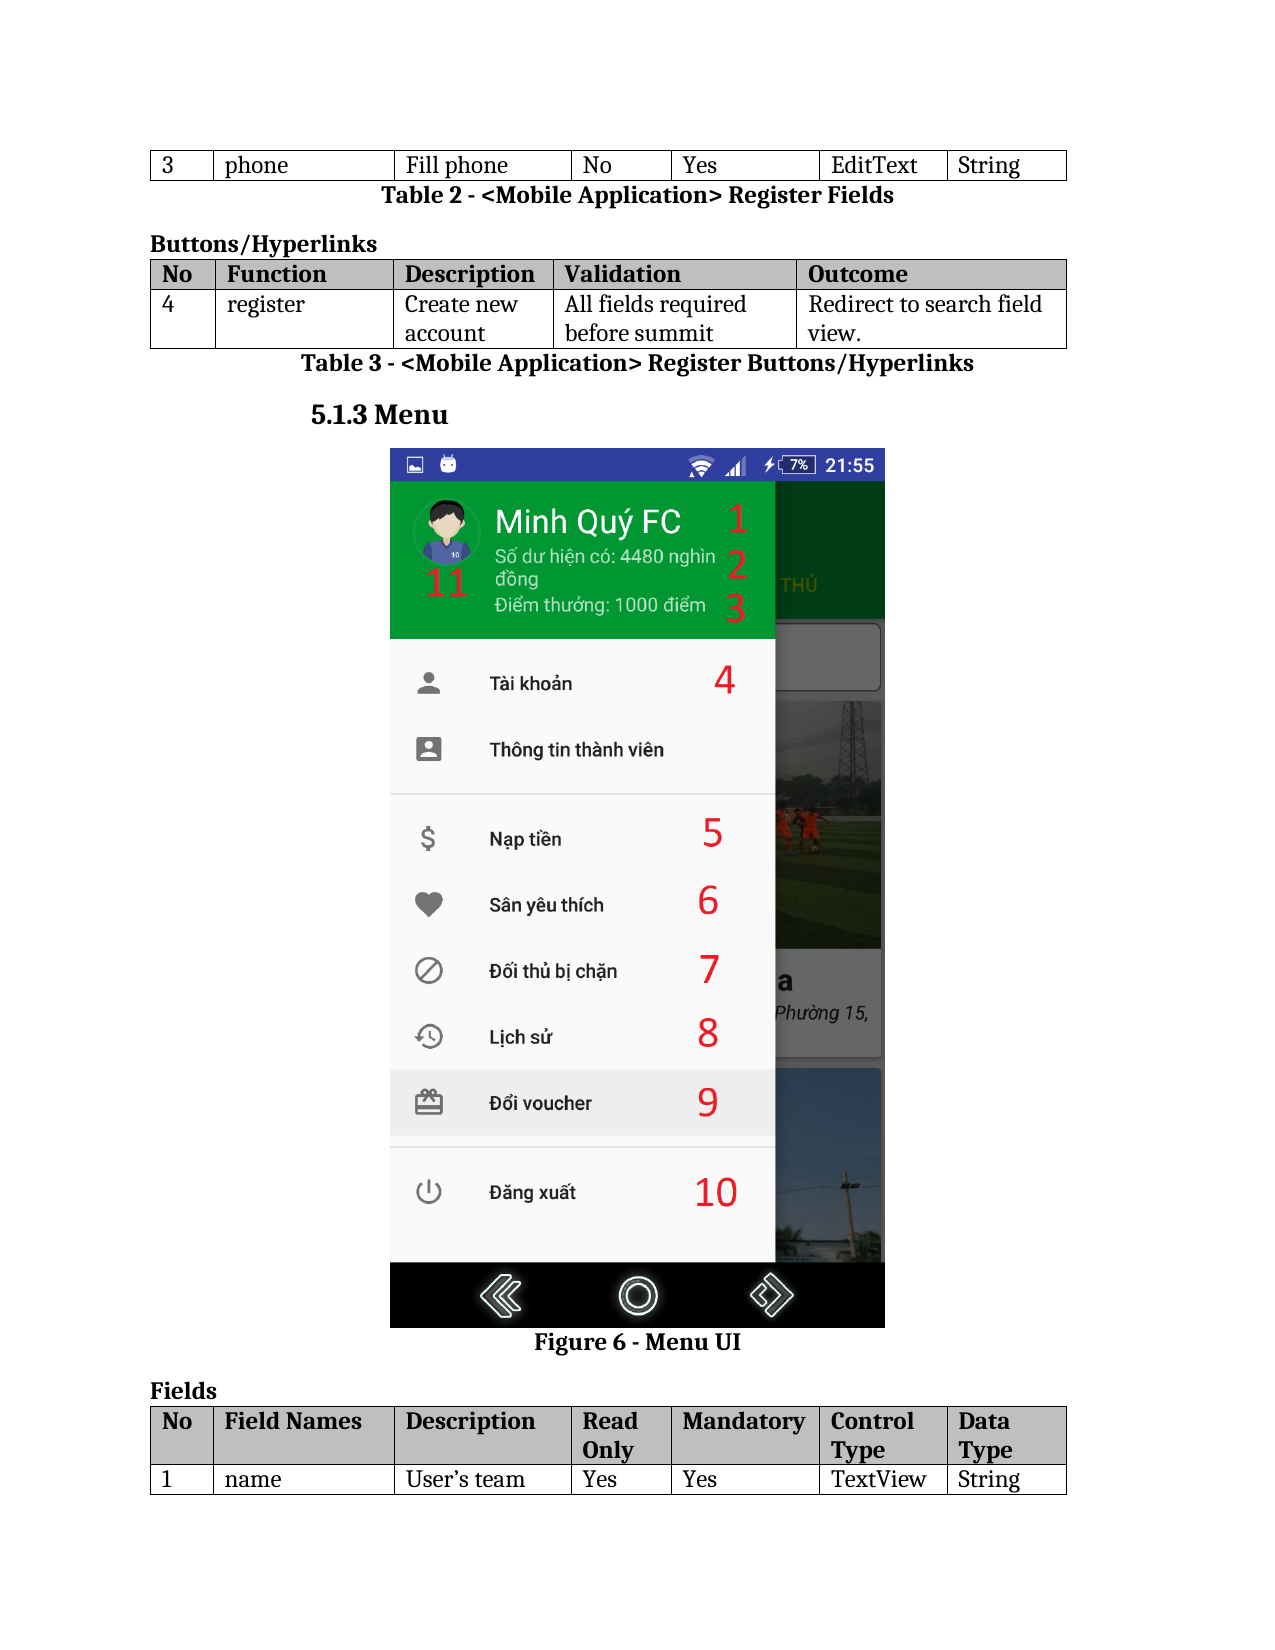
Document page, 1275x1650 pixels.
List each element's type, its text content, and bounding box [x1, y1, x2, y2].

table_cell name [214, 1465, 394, 1494]
table_header Control Type [820, 1407, 947, 1464]
table_header Description [394, 260, 553, 289]
table_header Function [216, 260, 393, 289]
table_cell String [948, 1465, 1066, 1494]
table_header Validation [554, 260, 796, 289]
table_header No [151, 260, 215, 289]
table_cell No [572, 151, 671, 180]
table_cell Yes [672, 1465, 819, 1494]
table_header Read Only [572, 1407, 671, 1464]
table_header Field Names [214, 1407, 394, 1464]
subtitle 5.1.3 Menu [311, 398, 1125, 432]
table_header Description [395, 1407, 571, 1464]
picture [390, 448, 885, 1328]
table_cell TextView [820, 1465, 947, 1494]
table_header Data Type [948, 1407, 1066, 1464]
table_cell Create new account [394, 290, 553, 347]
table_header Outcome [797, 260, 1066, 289]
table_cell Fill phone [395, 151, 571, 180]
text Buttons/Hyperlinks [150, 230, 1125, 259]
table_cell 1 [151, 1465, 213, 1494]
table_cell Redirect to search field view. [797, 290, 1066, 347]
text Fields [150, 1377, 1125, 1406]
table_cell 4 [151, 290, 215, 347]
table_cell String [948, 151, 1066, 180]
table_cell All fields required before summit [554, 290, 796, 347]
table_cell 3 [151, 151, 213, 180]
table_cell register [216, 290, 393, 347]
table_header No [151, 1407, 213, 1464]
table_cell Yes [572, 1465, 671, 1494]
table_cell Yes [672, 151, 819, 180]
table_cell phone [214, 151, 394, 180]
table_cell User’s team name [395, 1465, 571, 1494]
table_cell EditText [820, 151, 947, 180]
table_header Mandatory [672, 1407, 819, 1464]
